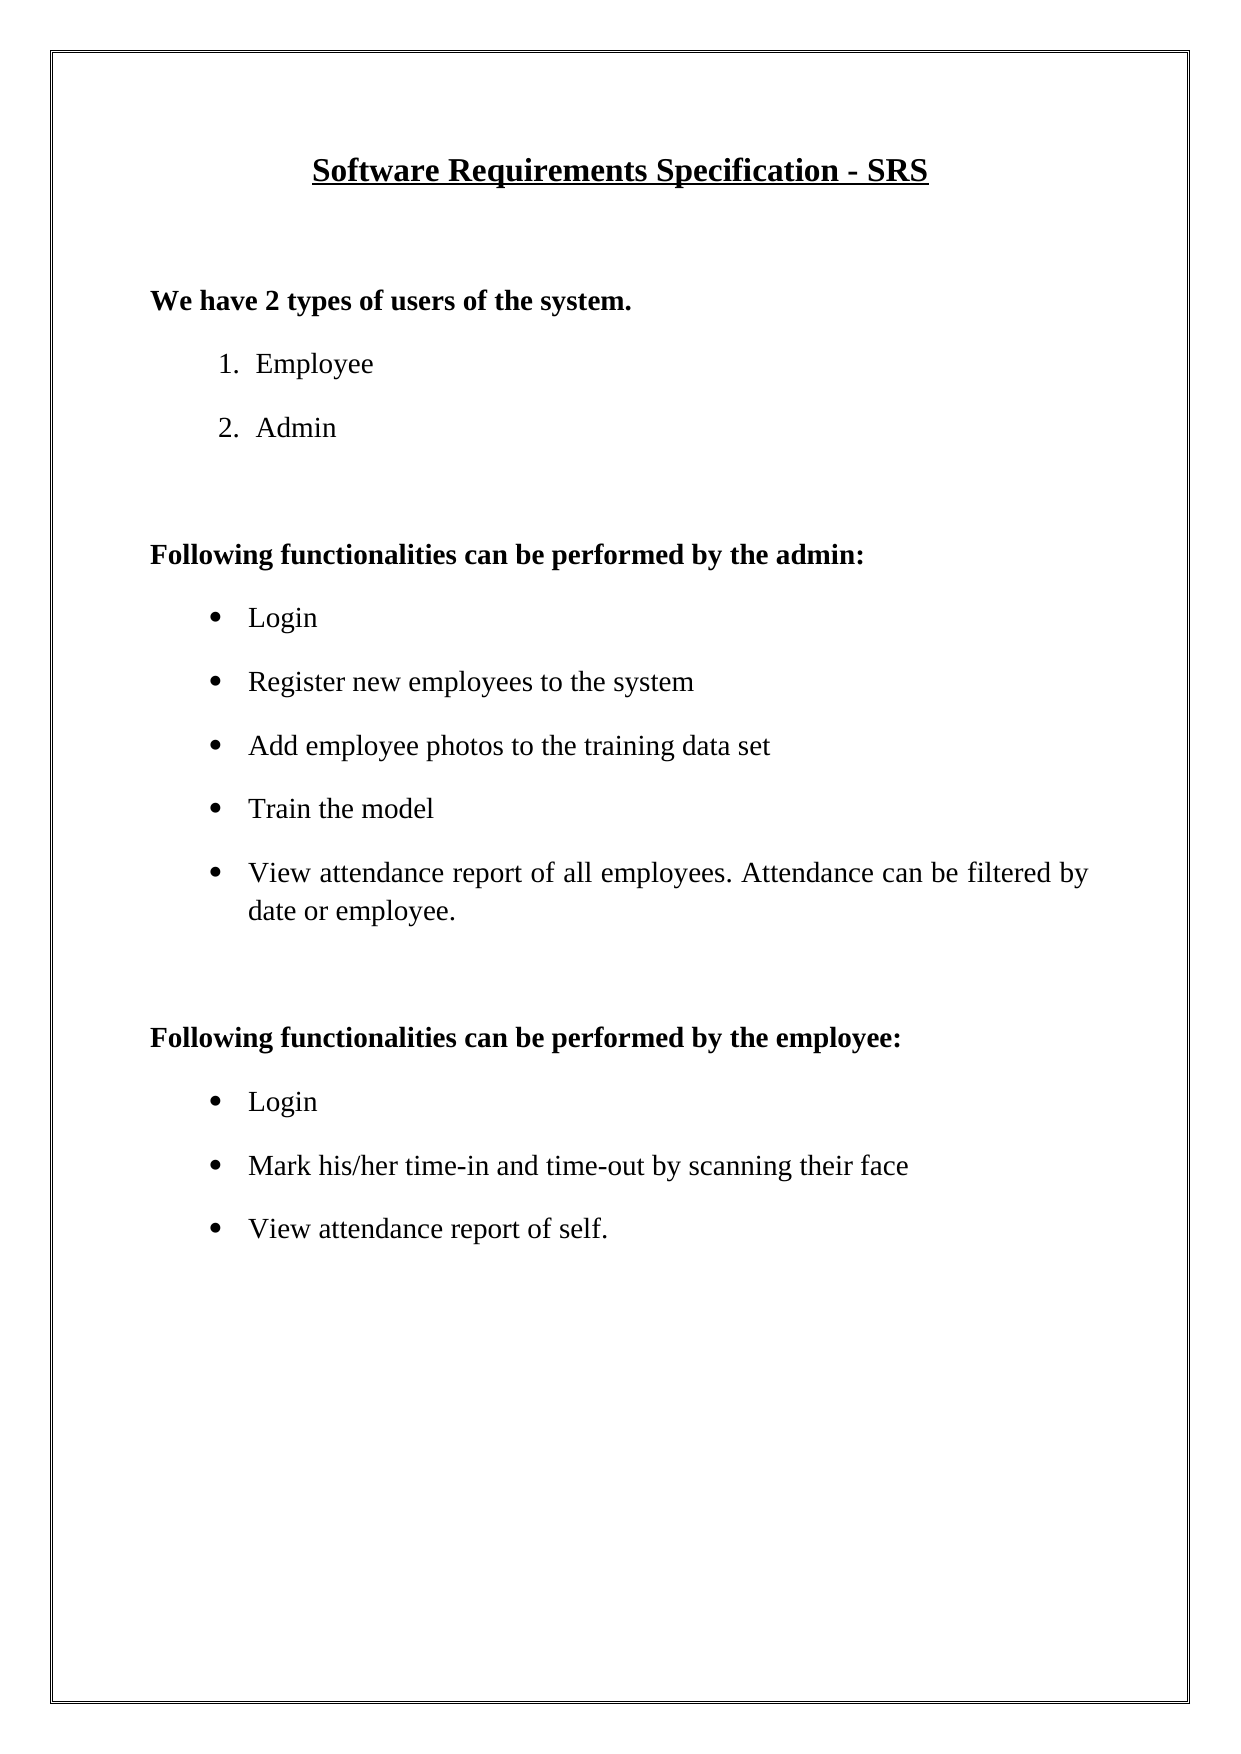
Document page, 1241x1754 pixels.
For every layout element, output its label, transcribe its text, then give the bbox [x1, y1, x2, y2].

list Admin [218, 410, 1090, 443]
text Following functionalities can be performed by the admin: [150, 537, 1090, 570]
list View attendance report of self. [210, 1211, 1090, 1245]
text Following functionalities can be performed by the employee: [150, 1021, 1090, 1054]
list View attendance report of all employees. Attendance can be filtered by date or employee. [210, 855, 1090, 927]
list Add employee photos to the training data set [210, 728, 1090, 761]
list Train the model [210, 791, 1090, 825]
text We have 2 types of users of the system. [150, 283, 1090, 316]
list Login [210, 1084, 1090, 1118]
subtitle Software Requirements Specification - SRS [150, 150, 1090, 188]
list Employee [218, 346, 1090, 380]
list Login [210, 600, 1090, 634]
list Mark his/her time-in and time-out by scanning their face [210, 1148, 1090, 1181]
list Register new employees to the system [210, 664, 1090, 698]
